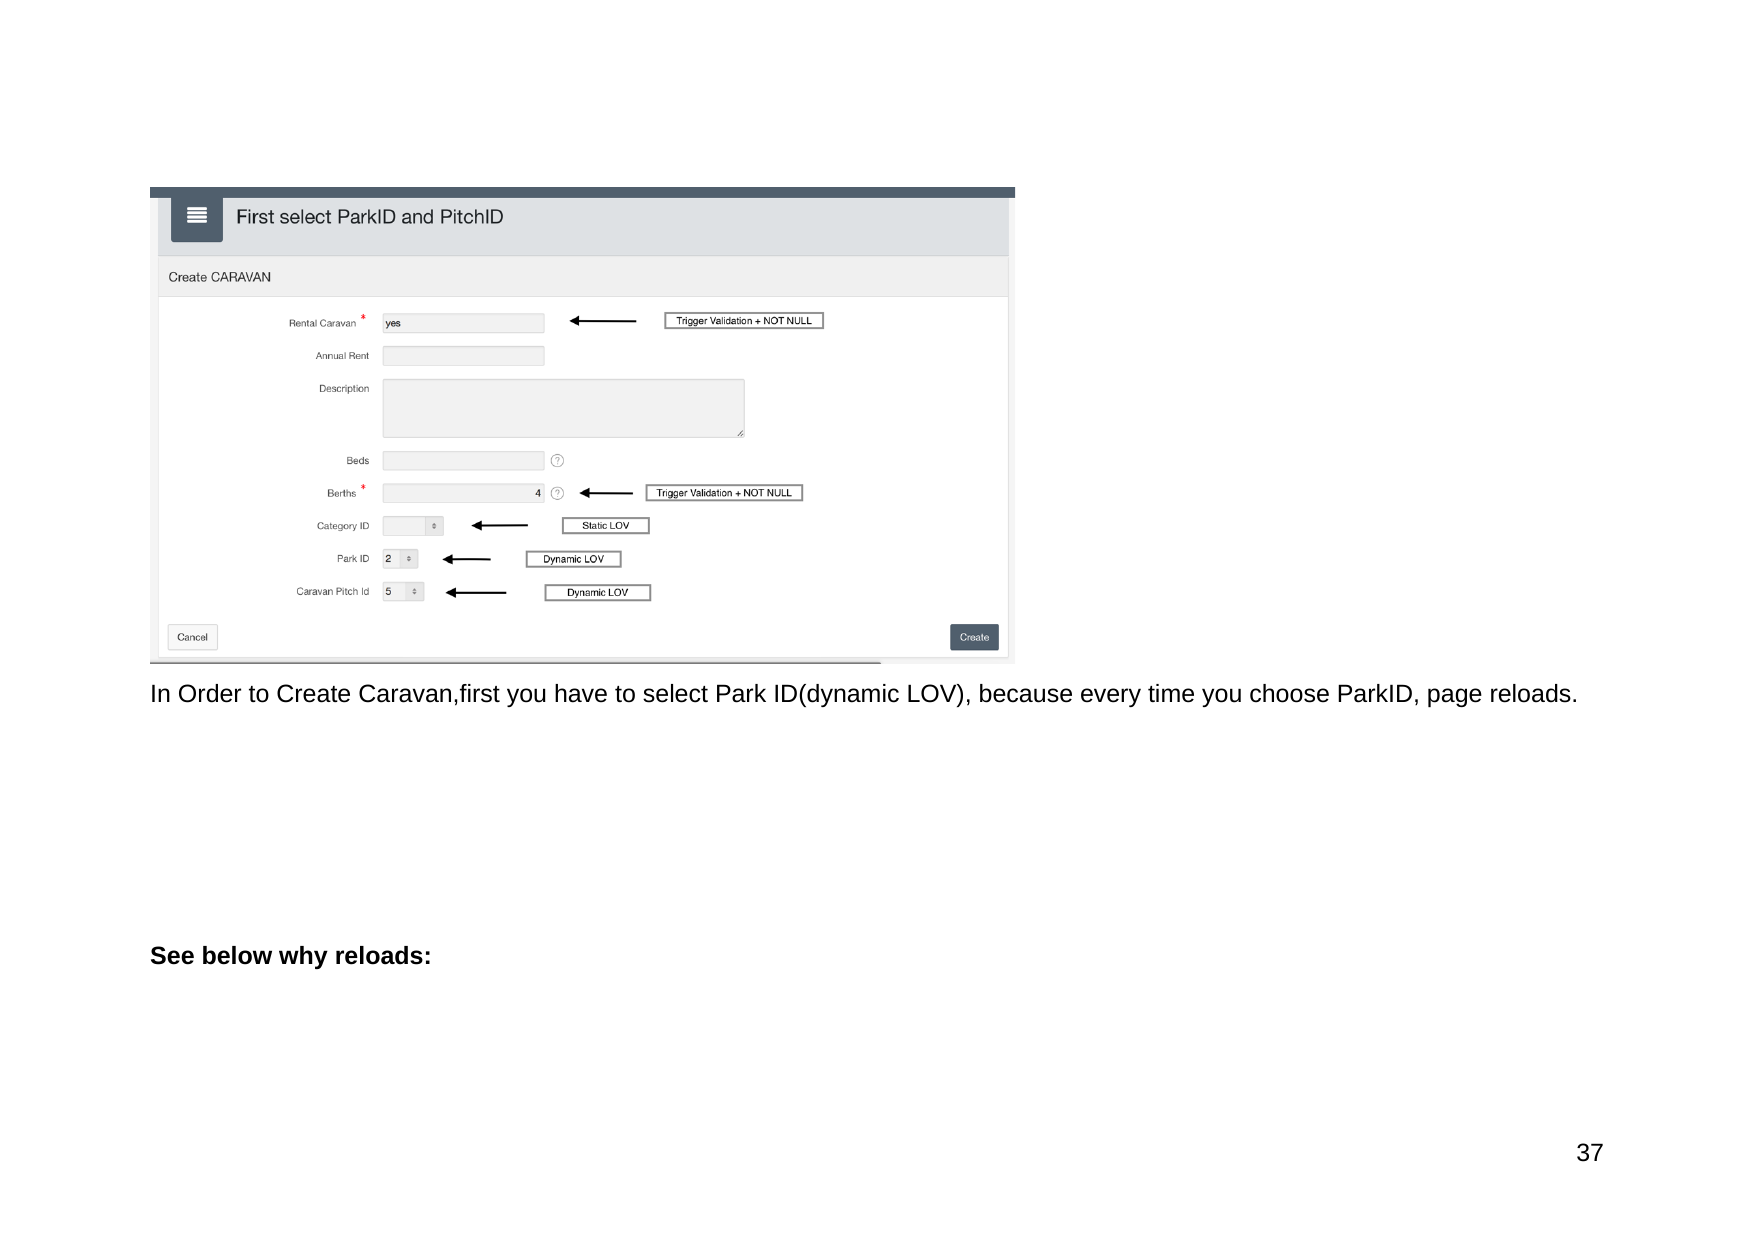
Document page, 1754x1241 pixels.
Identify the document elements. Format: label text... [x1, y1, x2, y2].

picture [150, 187, 1016, 664]
text See below why reloads: [150, 936, 1604, 970]
text In Order to Create Caravan,first you have to select Park ID(dynamic LOV), because every time you choose ParkID, page reloads. [150, 674, 1604, 707]
